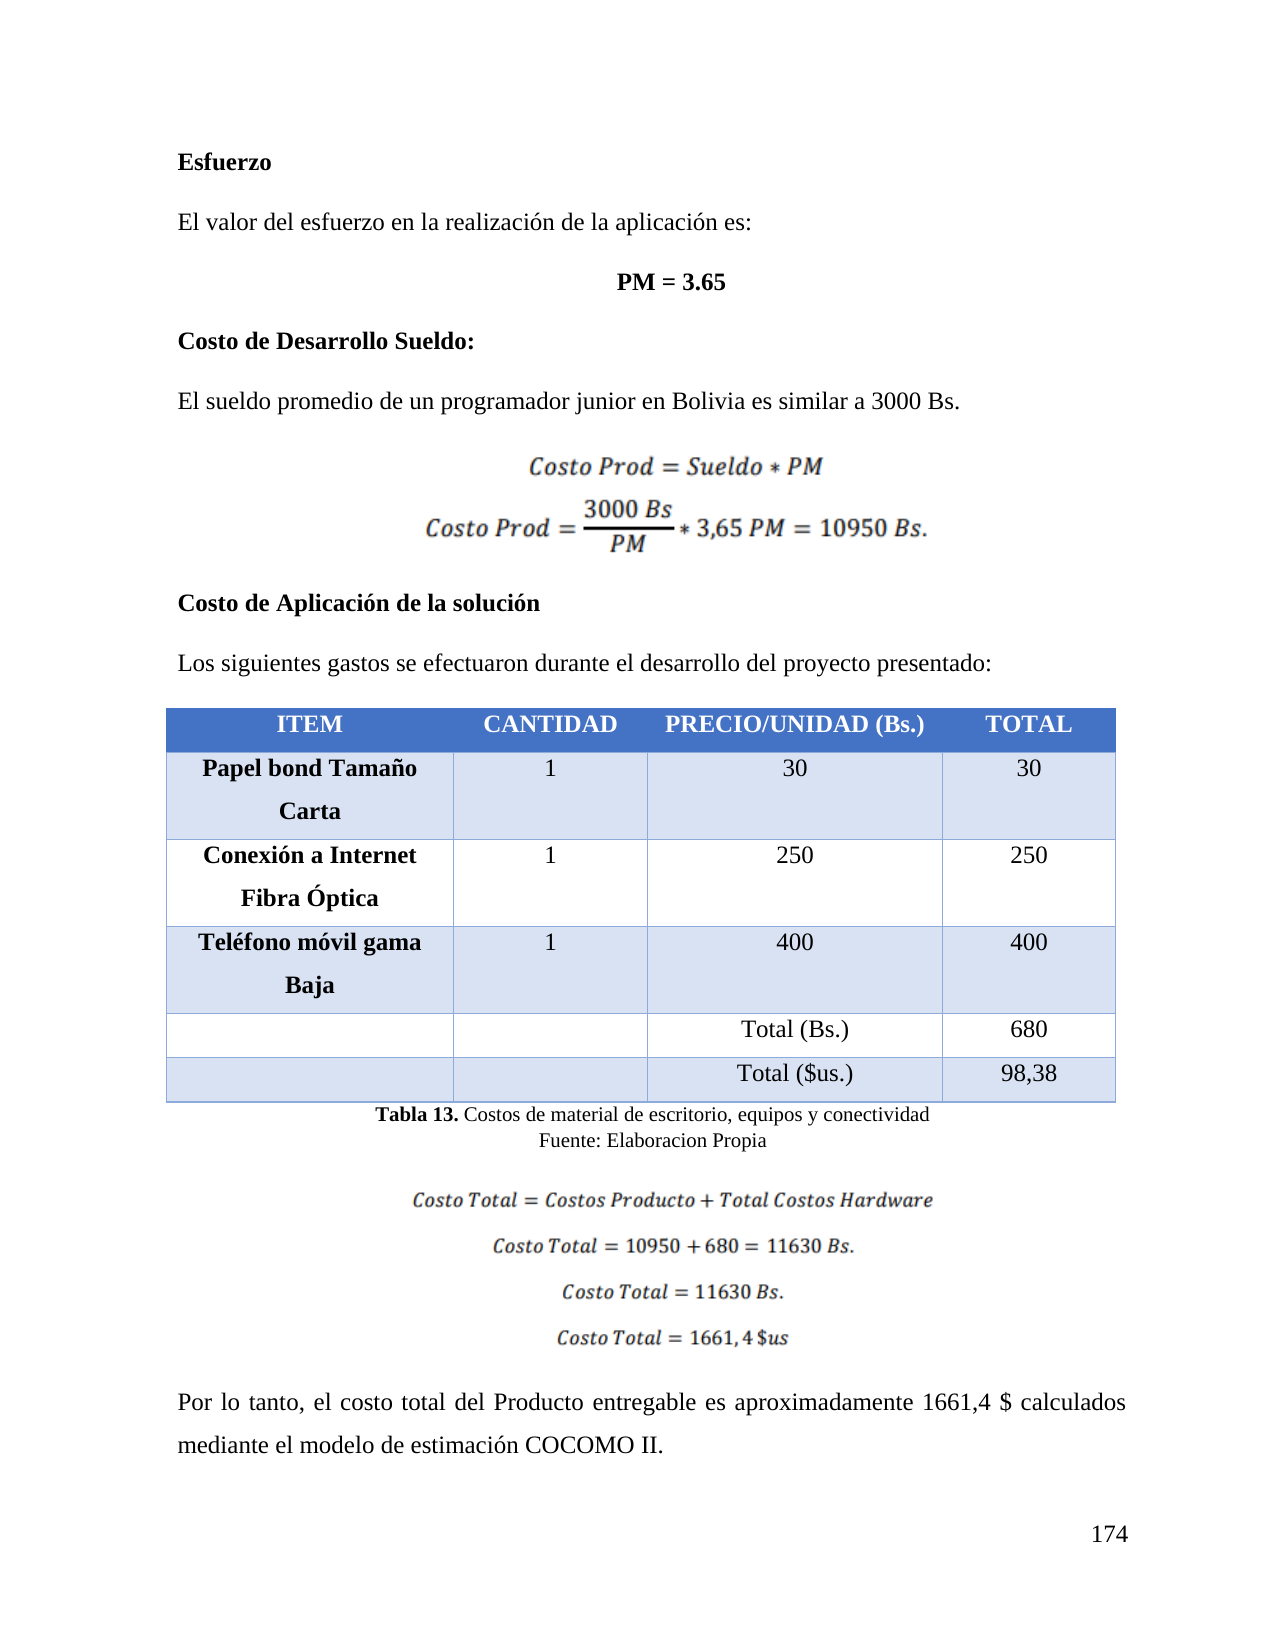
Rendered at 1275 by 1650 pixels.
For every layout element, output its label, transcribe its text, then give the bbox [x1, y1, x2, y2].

table_cell [167, 1058, 453, 1101]
text Esfuerzo [177, 147, 1128, 176]
text PM = 3.65 [215, 267, 1128, 295]
table_header ITEM [167, 709, 453, 752]
table_cell 98,38 [943, 1058, 1115, 1101]
table_cell 250 [943, 840, 1115, 926]
table_cell Total (Bs.) [648, 1014, 942, 1057]
picture [404, 1180, 939, 1356]
text Fuente: Elaboracion Propia [177, 1128, 1128, 1152]
text Los siguientes gastos se efectuaron durante el desarrollo del proyecto presentado: [177, 648, 1128, 677]
text Tabla 13. Costos de material de escritorio, equipos y conectividad [177, 1102, 1128, 1126]
table_cell 1 [454, 840, 647, 926]
table_cell 400 [648, 927, 942, 1013]
table_header TOTAL [943, 709, 1115, 752]
picture [413, 446, 930, 557]
table_header CANTIDAD [454, 709, 647, 752]
table_cell 680 [943, 1014, 1115, 1057]
text El valor del esfuerzo en la realización de la aplicación es: [177, 207, 1128, 236]
table_cell 250 [648, 840, 942, 926]
table_cell 1 [454, 753, 647, 839]
text Costo de Aplicación de la solución [177, 588, 1128, 617]
text El sueldo promedio de un programador junior en Bolivia es similar a 3000 Bs. [177, 386, 1128, 415]
text Por lo tanto, el costo total del Producto entregable es aproximadamente 1661,4 $ calculados mediante el modelo de estimación COCOMO II. [177, 1387, 1128, 1459]
table_cell Teléfono móvil gama Baja [167, 927, 453, 1013]
table_cell [454, 1058, 647, 1101]
table_cell Papel bond Tamaño Carta [167, 753, 453, 839]
table_cell 400 [943, 927, 1115, 1013]
table_cell 30 [943, 753, 1115, 839]
text Costo de Desarrollo Sueldo: [177, 326, 1128, 355]
table_cell [454, 1014, 647, 1057]
table_cell 30 [648, 753, 942, 839]
table_cell Conexión a Internet Fibra Óptica [167, 840, 453, 926]
table_cell [167, 1014, 453, 1057]
table_header PRECIO/UNIDAD (Bs.) [648, 709, 942, 752]
table_cell Total ($us.) [648, 1058, 942, 1101]
table_cell 1 [454, 927, 647, 1013]
